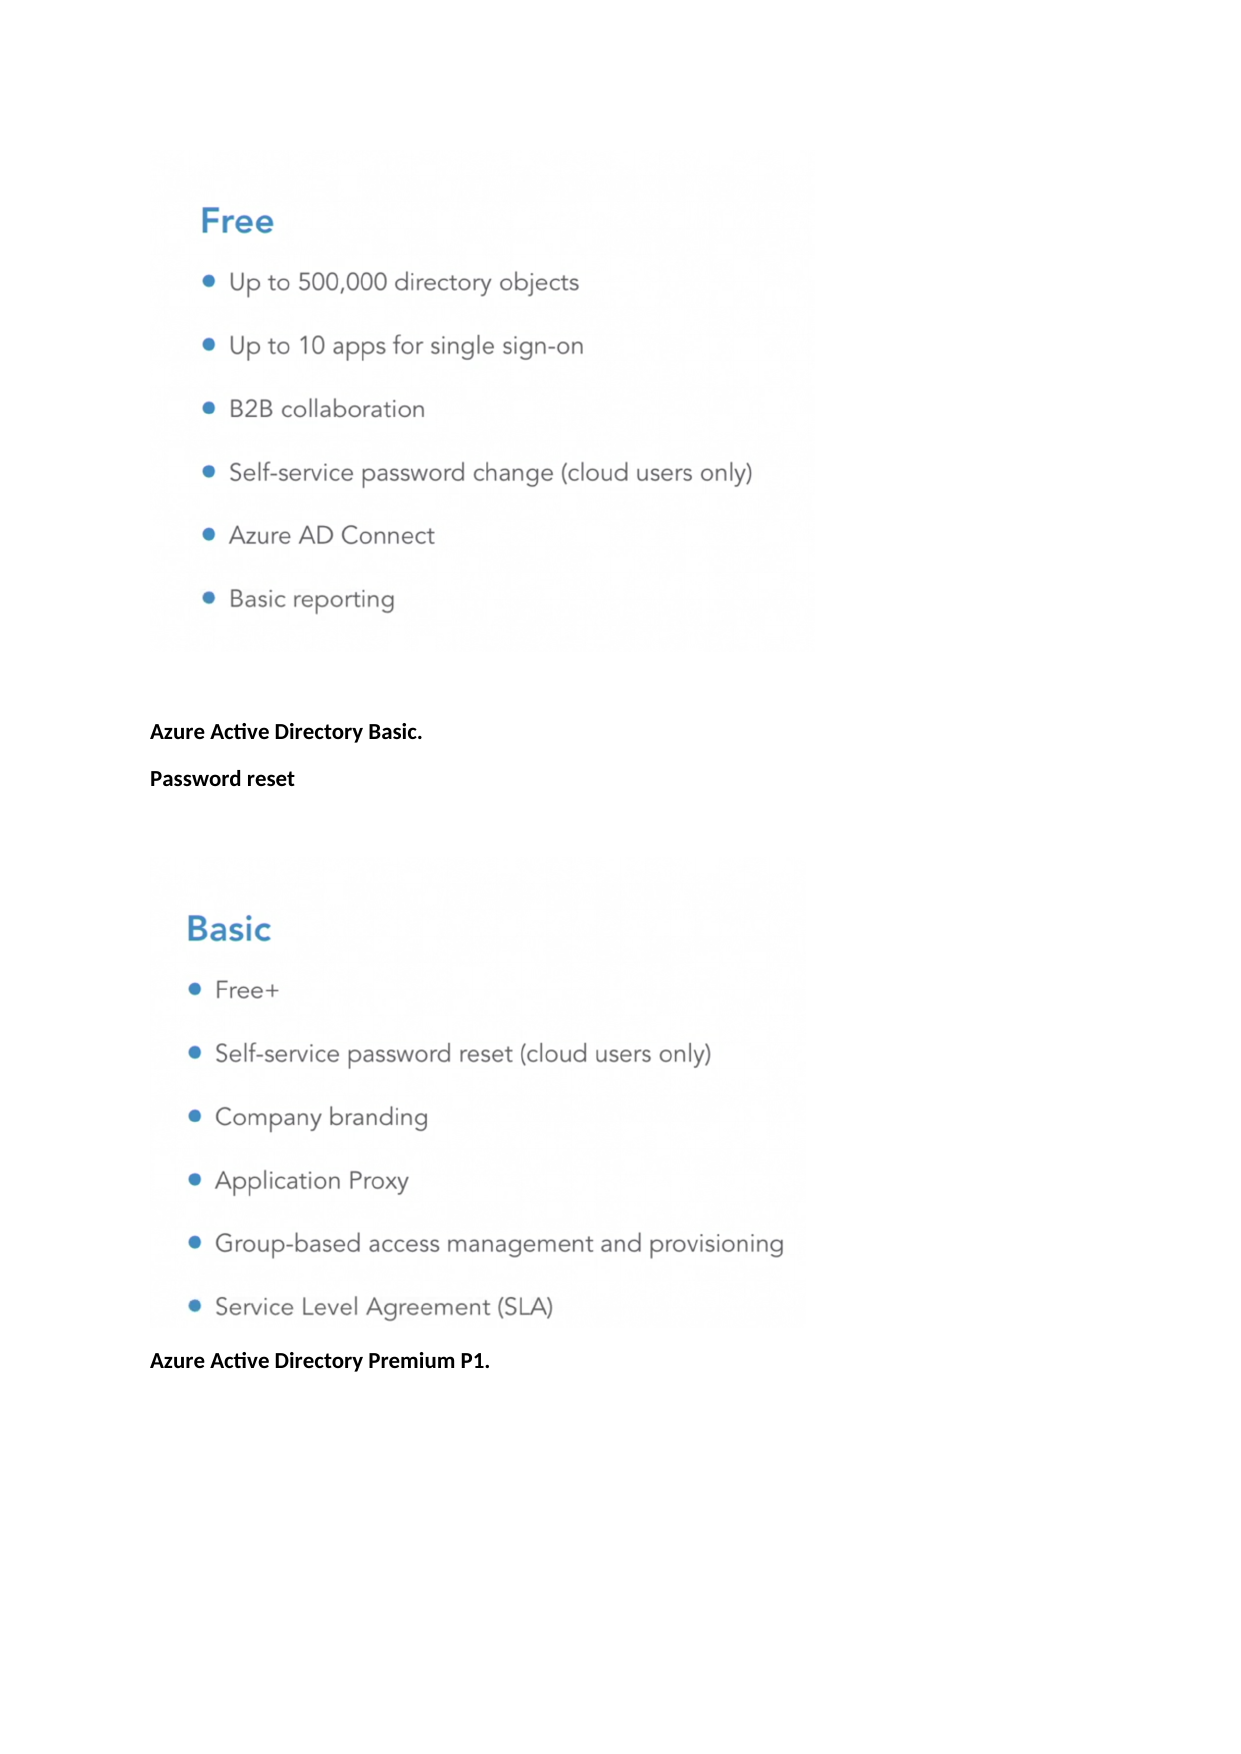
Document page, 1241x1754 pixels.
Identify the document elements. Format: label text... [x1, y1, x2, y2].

text Azure Active Directory Basic. [150, 717, 1090, 745]
text Password reset [150, 764, 1090, 792]
picture [150, 150, 815, 652]
text Azure Active Directory Premium P1. [150, 1346, 1090, 1374]
picture [150, 857, 807, 1328]
